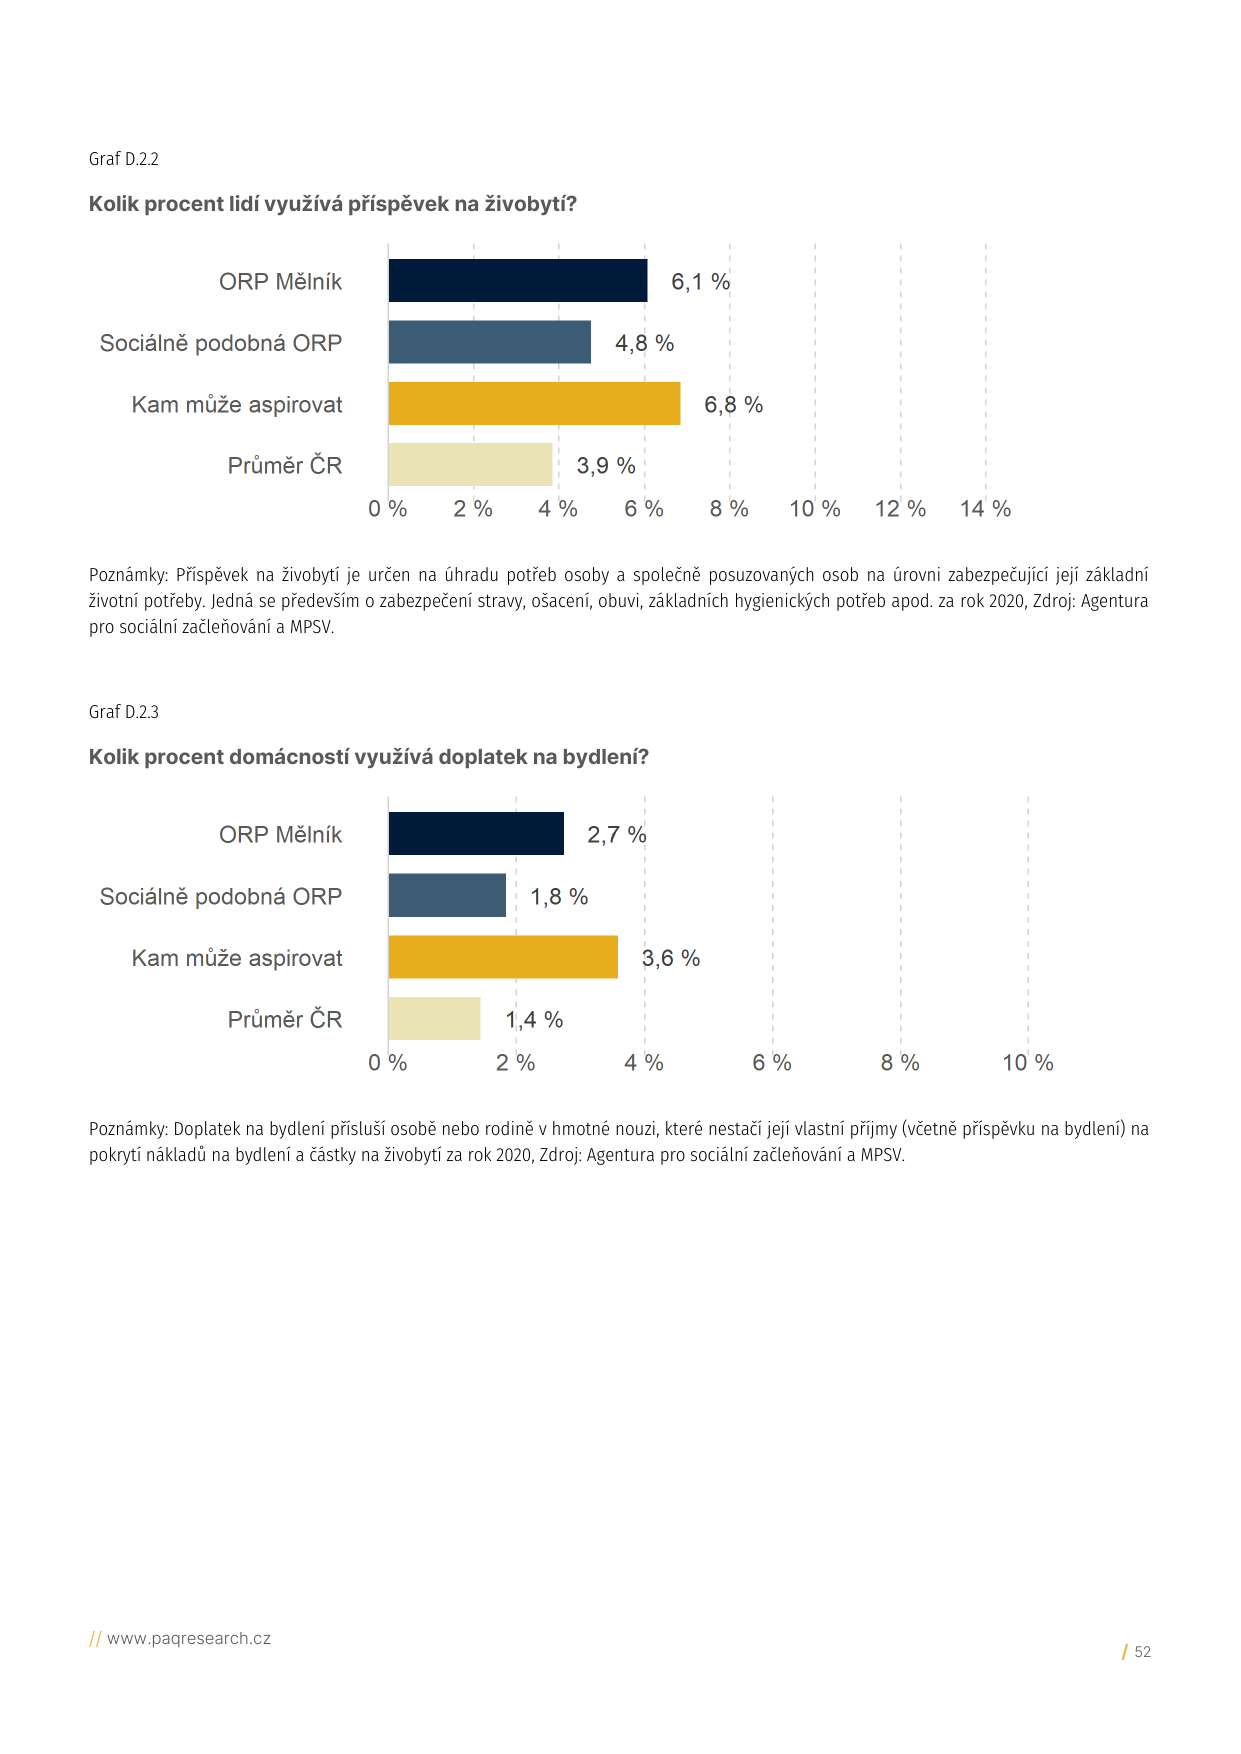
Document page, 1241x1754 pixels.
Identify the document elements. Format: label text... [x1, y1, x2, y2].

text Graf D.2.2 [89, 148, 1152, 170]
text Poznámky: Příspěvek na živobytí je určen na úhradu potřeb osoby a společně posuzovaných osob na úrovni zabezpečující její základní životní potřeby. Jedná se především o zabezpečení stravy, ošacení, obuvi, základních hygienických potřeb apod. za rok 2020, Zdroj: Agentura pro sociální začleňování a MPSV. [89, 564, 1152, 638]
picture [88, 216, 1139, 548]
text Poznámky: Doplatek na bydlení přísluší osobě nebo rodině v hmotné nouzi, které nestačí její vlastní příjmy (včetně příspěvku na bydlení) na pokrytí nákladů na bydlení a částky na živobytí za rok 2020, Zdroj: Agentura pro sociální začleňování a MPSV. [89, 1118, 1152, 1166]
text Kolik procent domácností využívá doplatek na bydlení? [89, 739, 1152, 770]
text Graf D.2.3 [89, 701, 1152, 724]
picture [88, 769, 1139, 1102]
text Kolik procent lidí využívá příspěvek na živobytí? [89, 186, 1152, 216]
